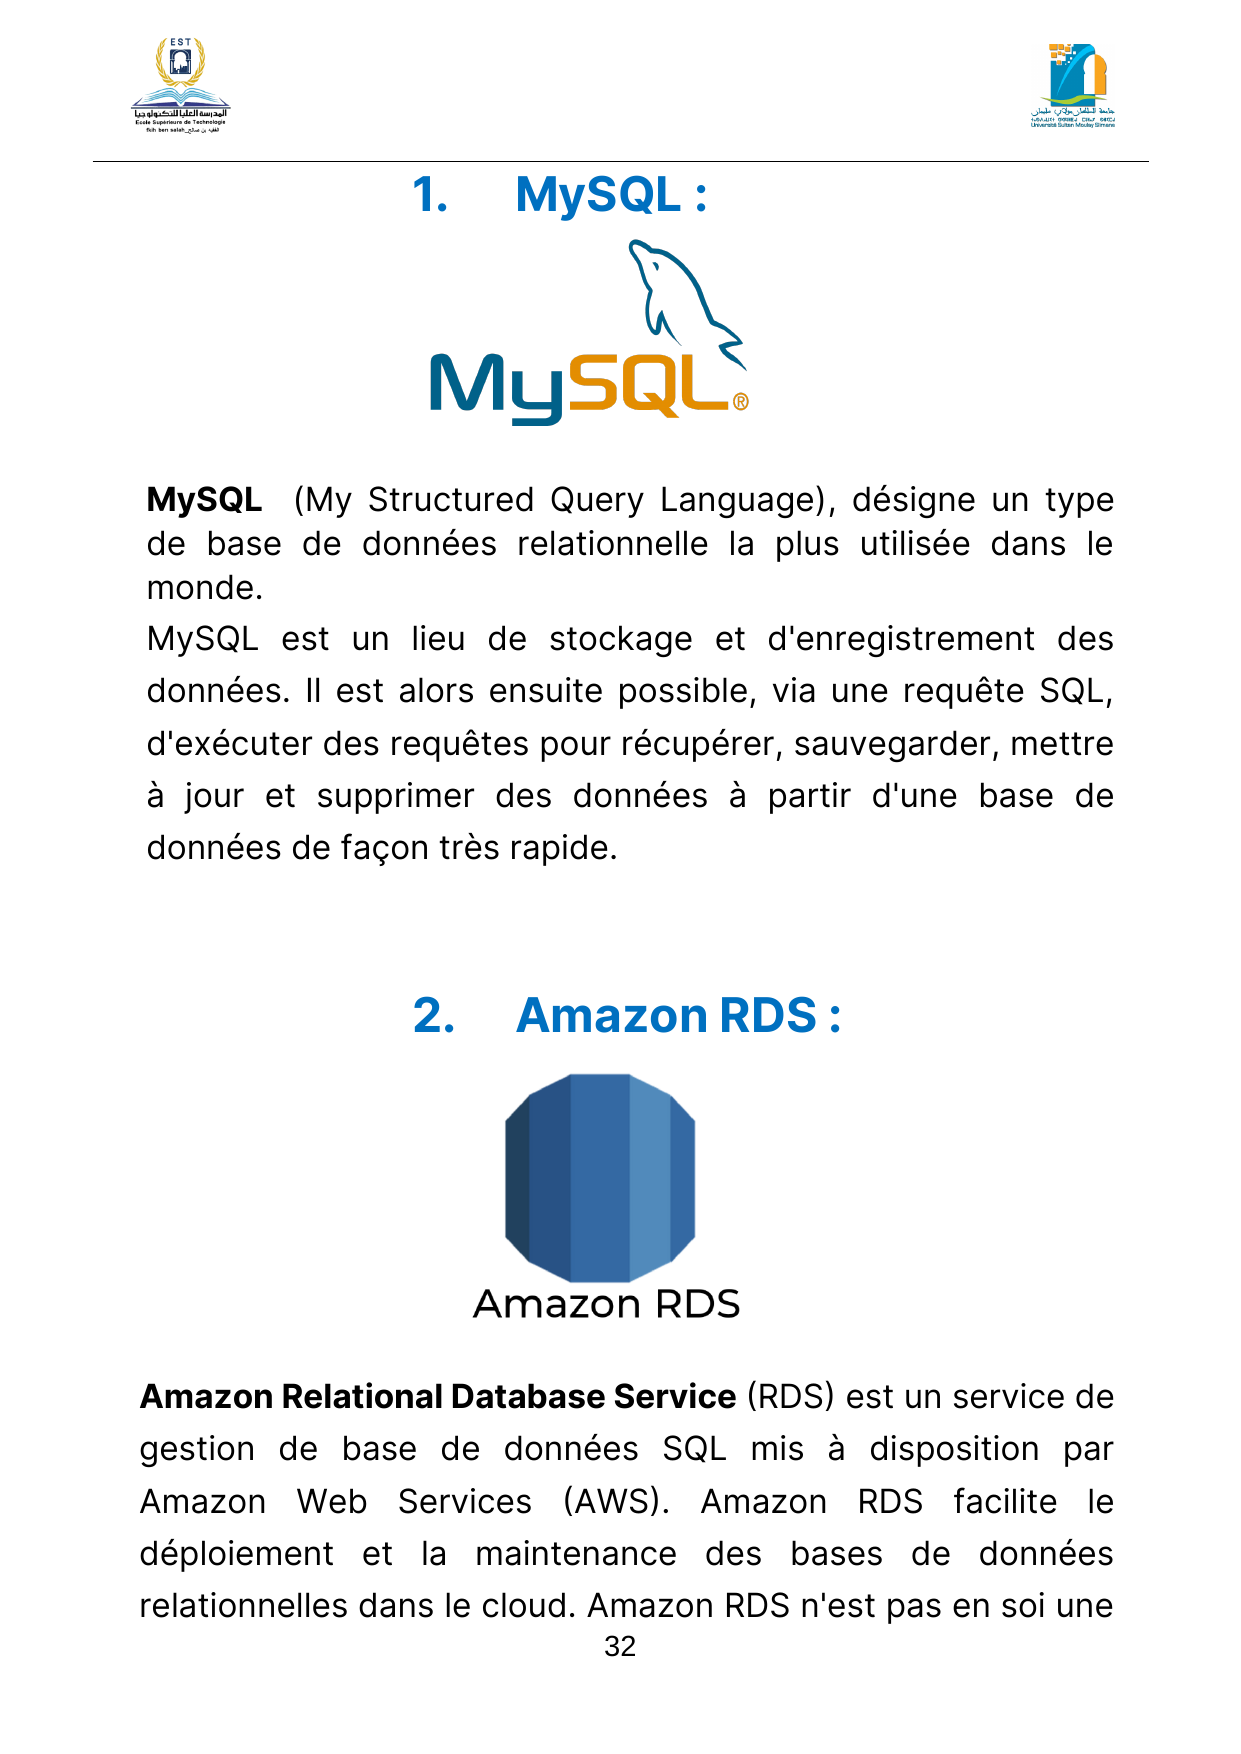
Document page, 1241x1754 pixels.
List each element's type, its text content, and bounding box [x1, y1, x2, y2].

picture [1031, 44, 1115, 128]
text MySQL est un lieu de stockage et d'enregistrement des données. Il est alors ensuite possible, via une requête SQL, d'exécuter des requêtes pour récupérer, sauvegarder, mettre à jour et supprimer des données à partir d'une base de données de façon très rapide. [146, 618, 1115, 868]
picture [469, 1064, 742, 1335]
picture [126, 23, 236, 149]
text MySQL (My Structured Query Language), désigne un type de base de données relationnelle la plus utilisée dans le monde. [146, 479, 1115, 607]
list MySQL : [412, 116, 1088, 223]
list Amazon RDS : [412, 986, 1088, 1044]
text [139, 1376, 1115, 1626]
picture [430, 239, 749, 426]
